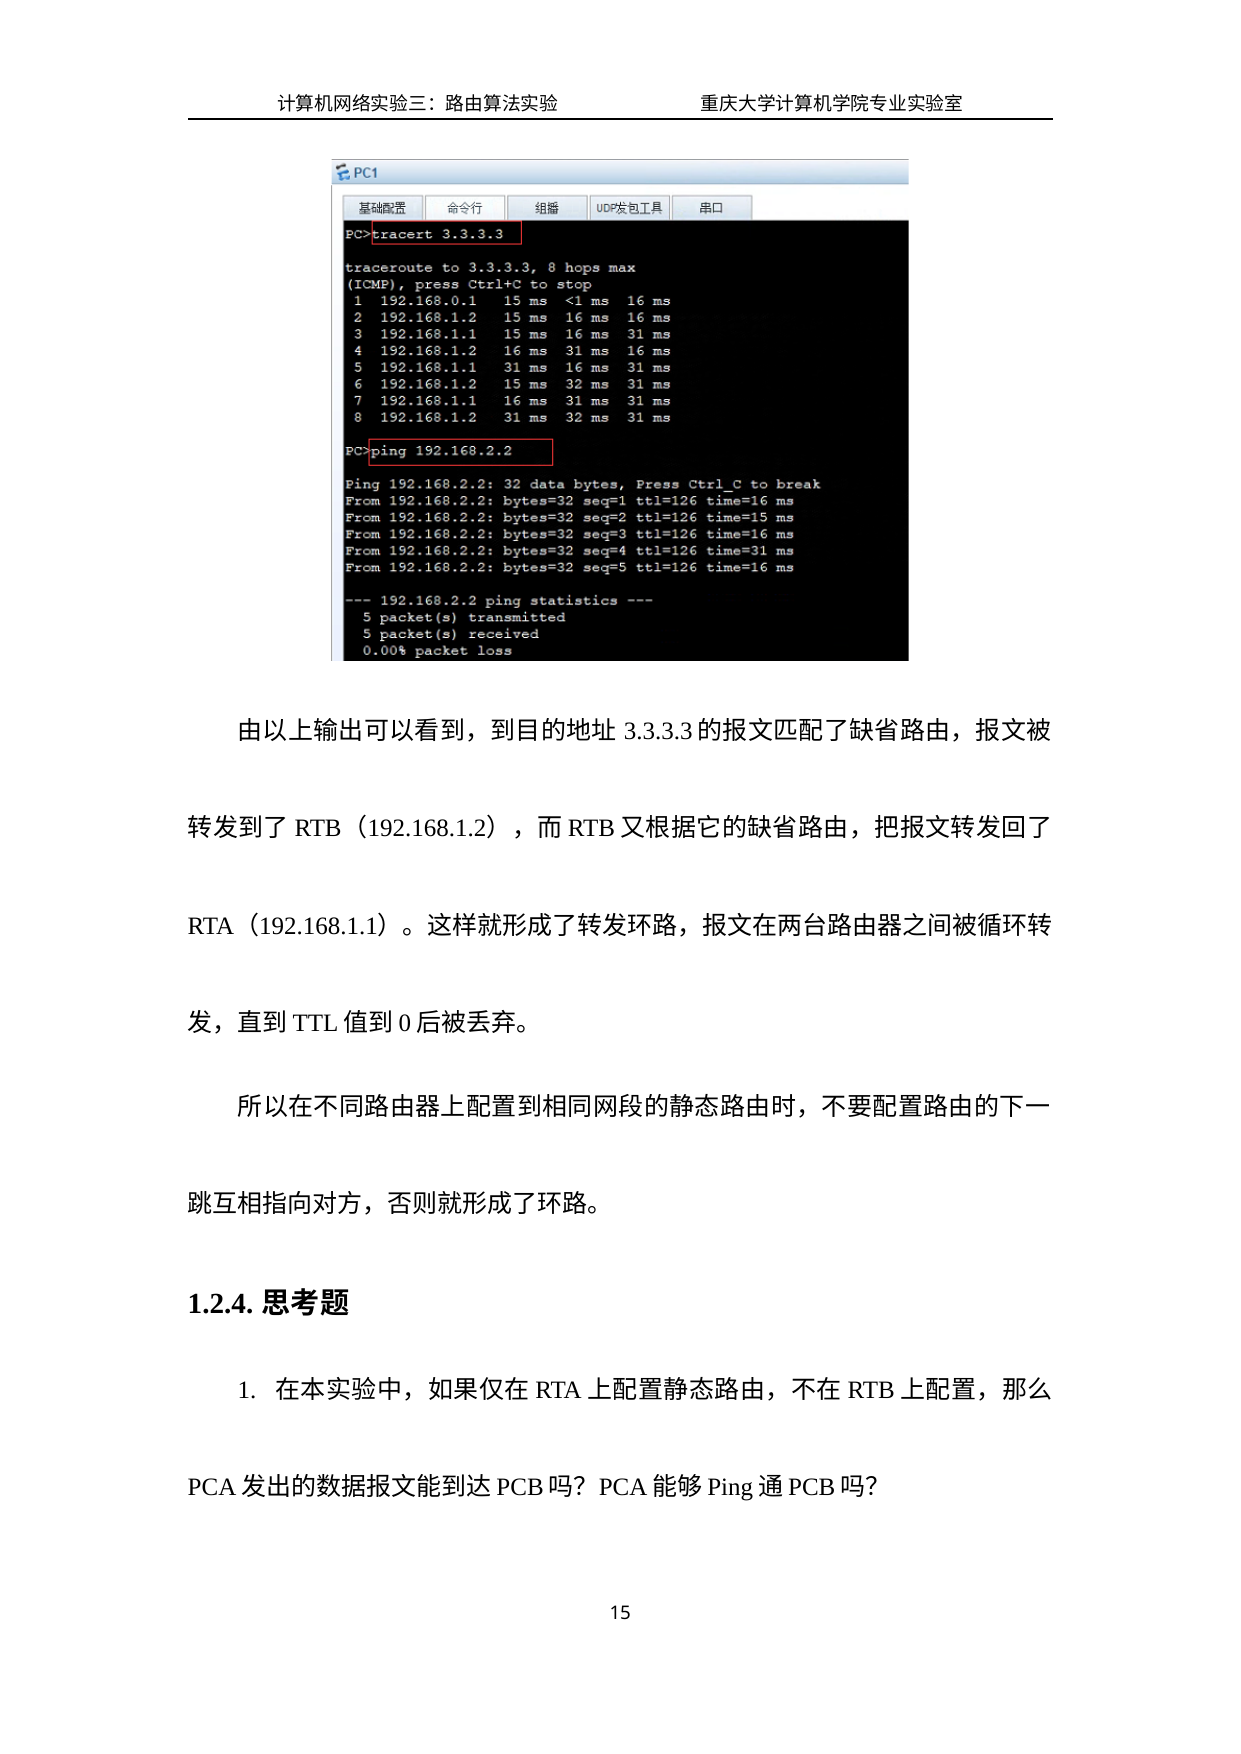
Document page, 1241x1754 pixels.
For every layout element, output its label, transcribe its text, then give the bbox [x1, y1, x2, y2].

subtitle 思考题 [187, 1268, 1053, 1333]
picture [331, 159, 909, 661]
list 所以在不同路由器上配置到相同网段的静态路由时，不要配置路由的下一跳互相指向对方，否则就形成了环路。 [187, 1072, 1053, 1234]
list 在本实验中，如果仅在RTA上配置静态路由，不在RTB上配置，那么PCA发出的数据报文能到达PCB吗？PCA能够Ping通PCB吗？ [187, 1355, 1053, 1517]
list 由以上输出可以看到，到目的地址3.3.3.3的报文匹配了缺省路由，报文被转发到了RTB（192.168.1.2），而RTB又根据它的缺省路由，把报文转发回了RTA（192.168.1.1）。这样就形成了转发环路，报文在两台路由器之间被循环转发，直到TTL值到0后被丢弃。 [187, 696, 1053, 1053]
